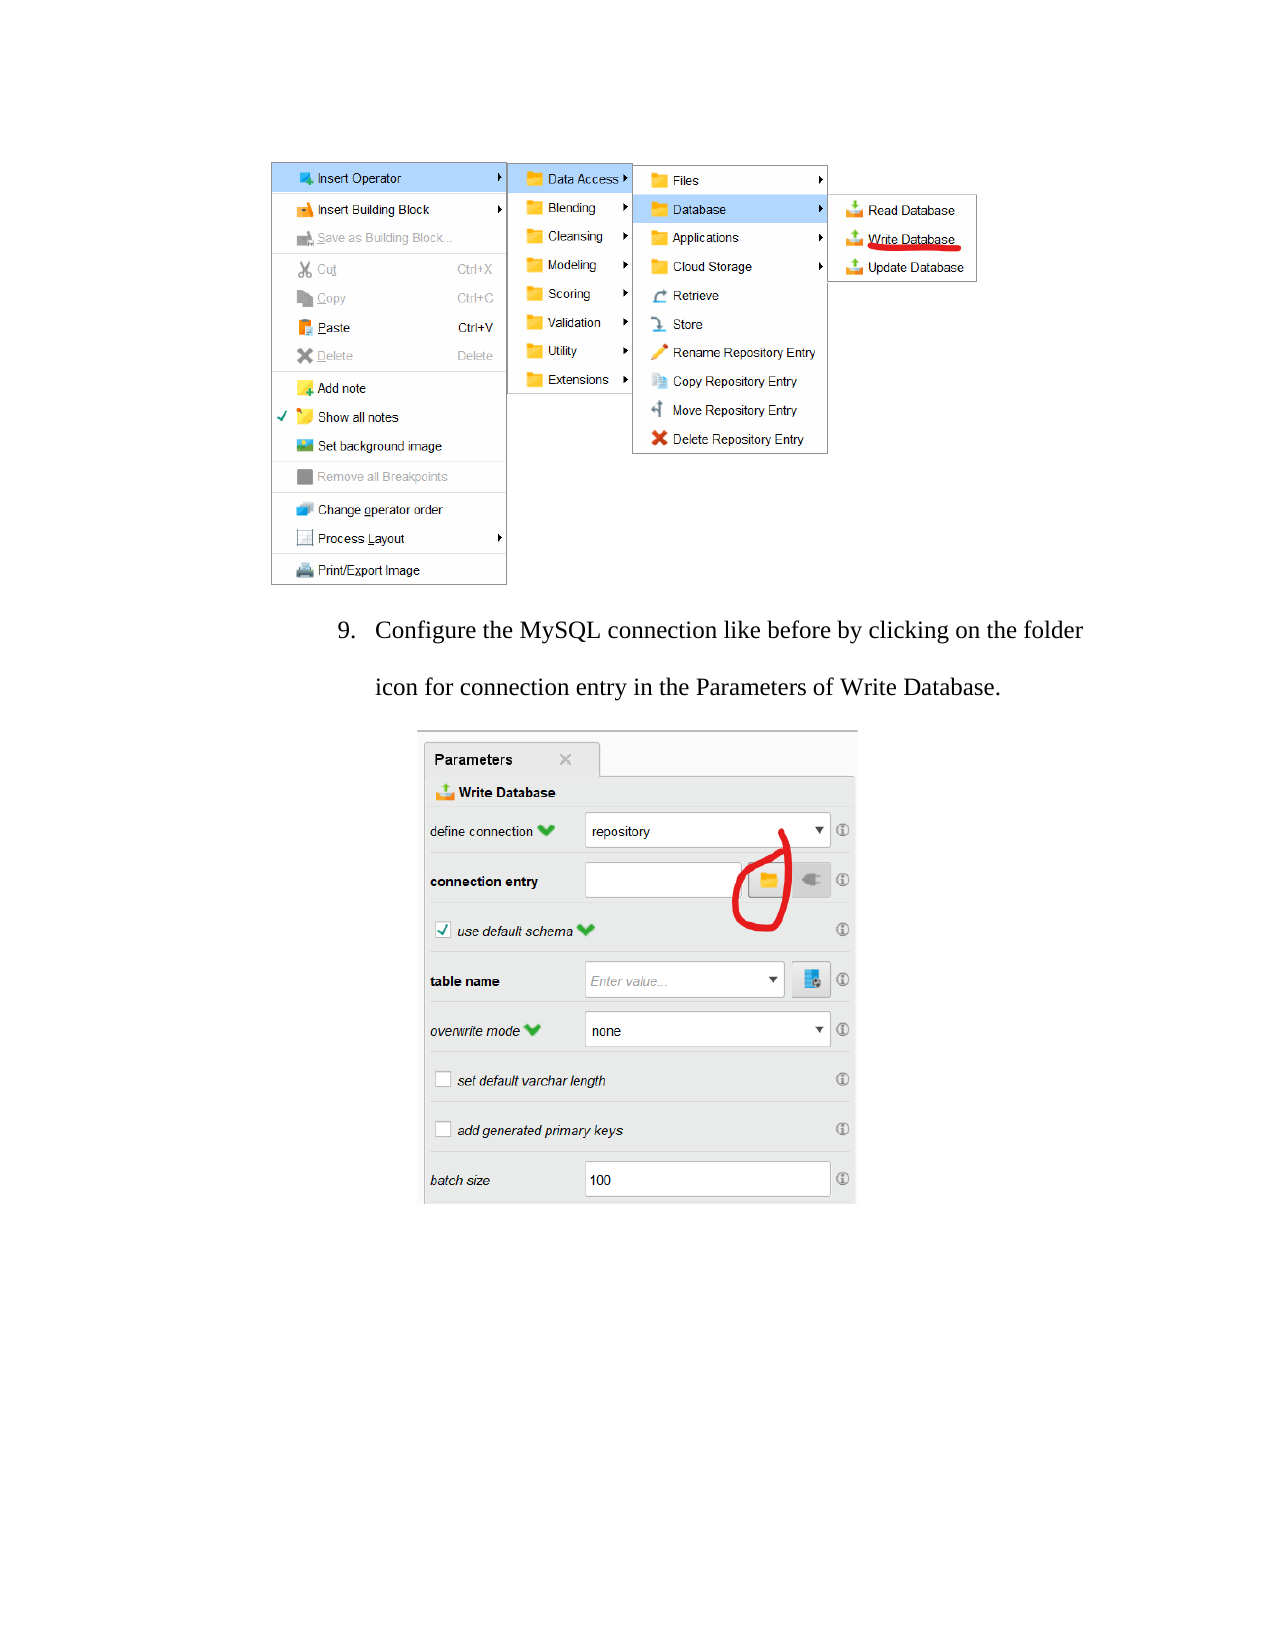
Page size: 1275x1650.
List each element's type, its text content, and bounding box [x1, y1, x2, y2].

picture [417, 730, 858, 1204]
list Configure the MySQL connection like before by clicking on the folder icon for connection entry in the Parameters of Write Database. [337, 615, 1125, 701]
picture [263, 150, 1012, 587]
